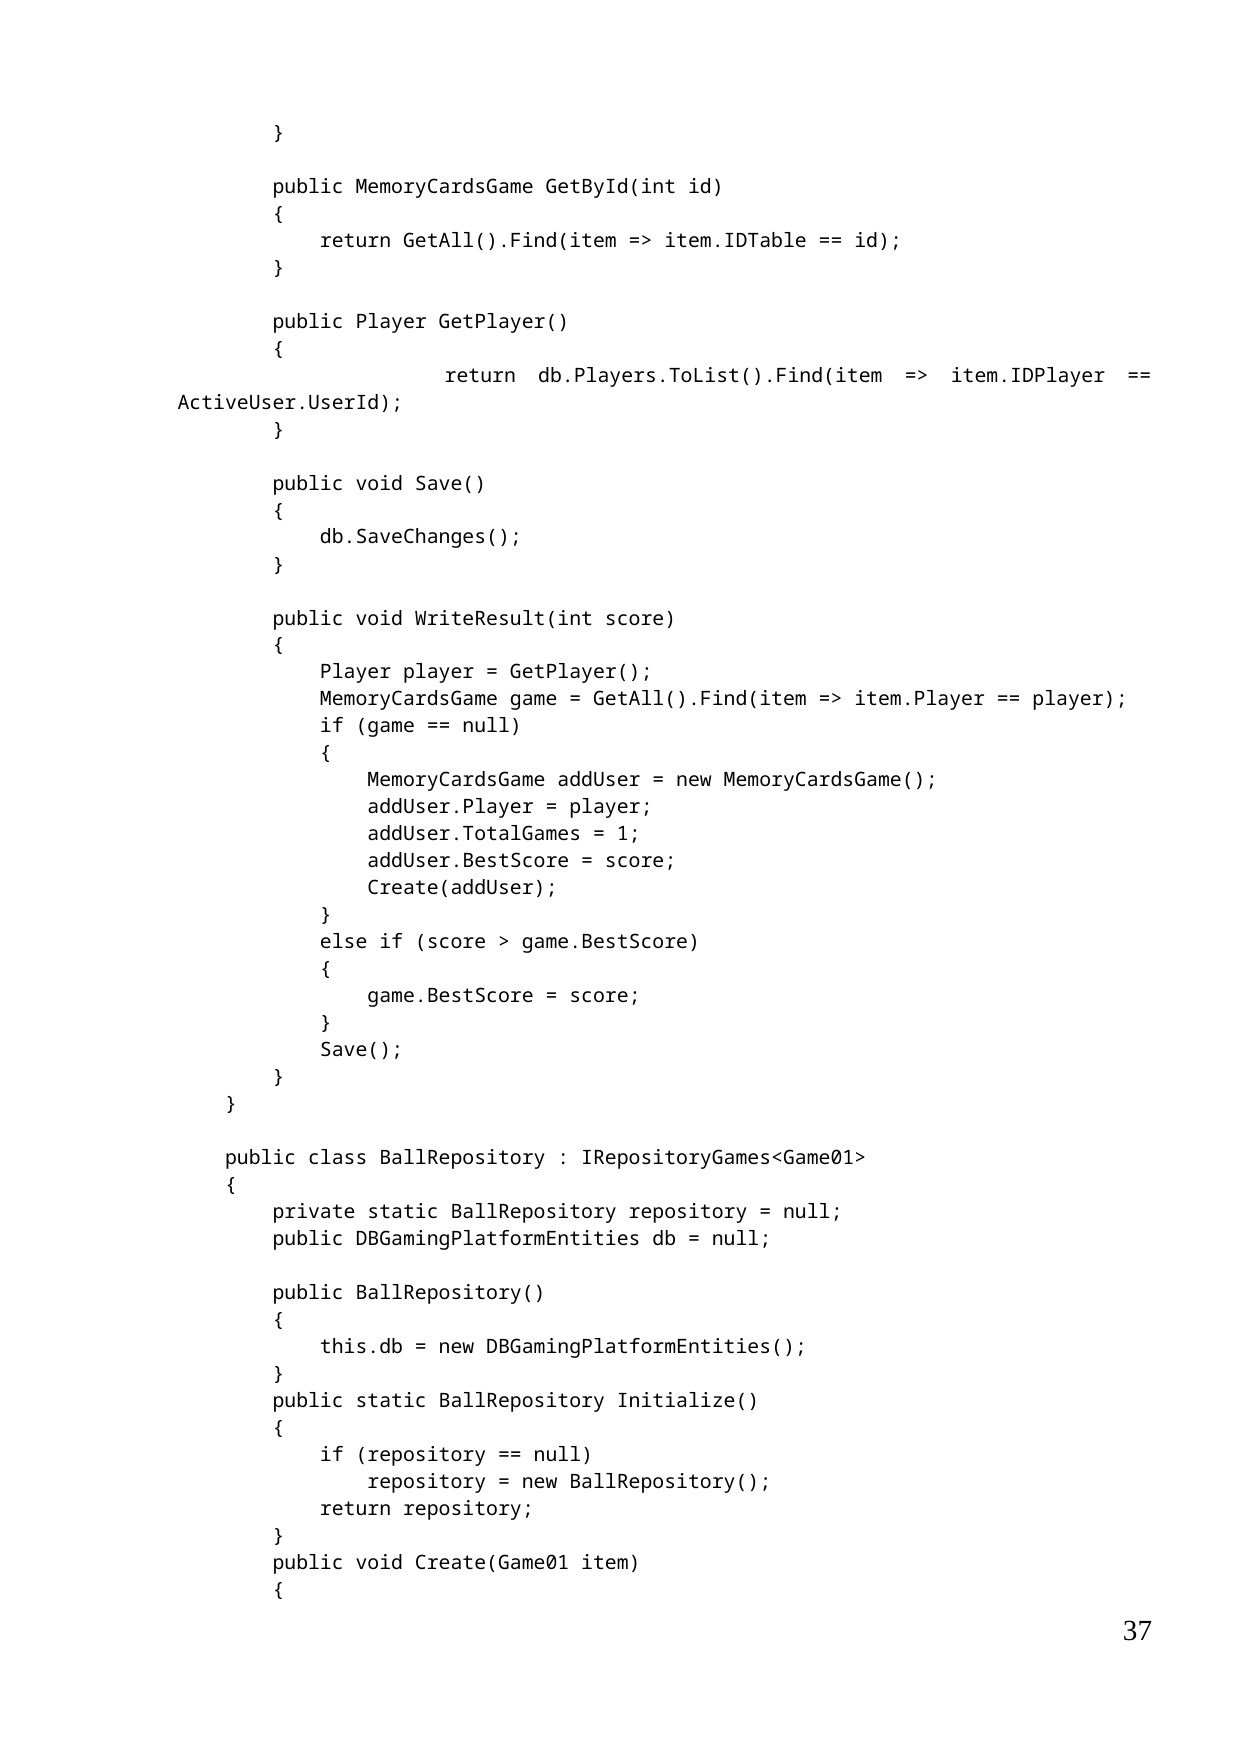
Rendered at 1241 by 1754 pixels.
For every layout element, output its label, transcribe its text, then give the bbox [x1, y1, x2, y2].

text Player player = GetPlayer(); [177, 658, 1152, 685]
text return db.Players.ToList().Find(item => item.IDPlayer == ActiveUser.UserId); [177, 361, 1152, 415]
text } [177, 550, 1152, 577]
text if (repository == null) [177, 1440, 1152, 1467]
text addUser.BestScore = score; [177, 847, 1152, 873]
text } [177, 118, 1152, 145]
text MemoryCardsGame addUser = new MemoryCardsGame(); [177, 766, 1152, 793]
text public class BallRepository : IRepositoryGames<Game01> [177, 1143, 1152, 1170]
text MemoryCardsGame game = GetAll().Find(item => item.Player == player); [177, 685, 1152, 712]
text { [177, 954, 1152, 981]
text } [177, 1062, 1152, 1089]
text public static BallRepository Initialize() [177, 1386, 1152, 1413]
text { [177, 334, 1152, 361]
text public Player GetPlayer() [177, 307, 1152, 334]
text public void WriteResult(int score) [177, 604, 1152, 631]
text { [177, 1305, 1152, 1332]
text public MemoryCardsGame GetById(int id) [177, 172, 1152, 199]
text { [177, 199, 1152, 226]
text public DBGamingPlatformEntities db = null; [177, 1224, 1152, 1251]
text { [177, 496, 1152, 523]
text } [177, 1521, 1152, 1548]
text } [177, 1008, 1152, 1035]
text else if (score > game.BestScore) [177, 927, 1152, 954]
text return GetAll().Find(item => item.IDTable == id); [177, 226, 1152, 253]
text { [177, 1575, 1152, 1602]
text if (game == null) [177, 712, 1152, 739]
text repository = new BallRepository(); [177, 1467, 1152, 1494]
text { [177, 631, 1152, 658]
text private static BallRepository repository = null; [177, 1197, 1152, 1224]
text addUser.TotalGames = 1; [177, 819, 1152, 847]
text } [177, 253, 1152, 280]
text return repository; [177, 1494, 1152, 1521]
text } [177, 415, 1152, 442]
text { [177, 739, 1152, 766]
text { [177, 1170, 1152, 1197]
text } [177, 1089, 1152, 1116]
text { [177, 1413, 1152, 1440]
text addUser.Player = player; [177, 793, 1152, 819]
text Save(); [177, 1035, 1152, 1062]
text game.BestScore = score; [177, 981, 1152, 1008]
text Create(addUser); [177, 873, 1152, 901]
text this.db = new DBGamingPlatformEntities(); [177, 1332, 1152, 1359]
text } [177, 901, 1152, 927]
text db.SaveChanges(); [177, 523, 1152, 550]
text public BallRepository() [177, 1278, 1152, 1305]
text public void Save() [177, 469, 1152, 496]
text public void Create(Game01 item) [177, 1548, 1152, 1575]
text } [177, 1359, 1152, 1386]
